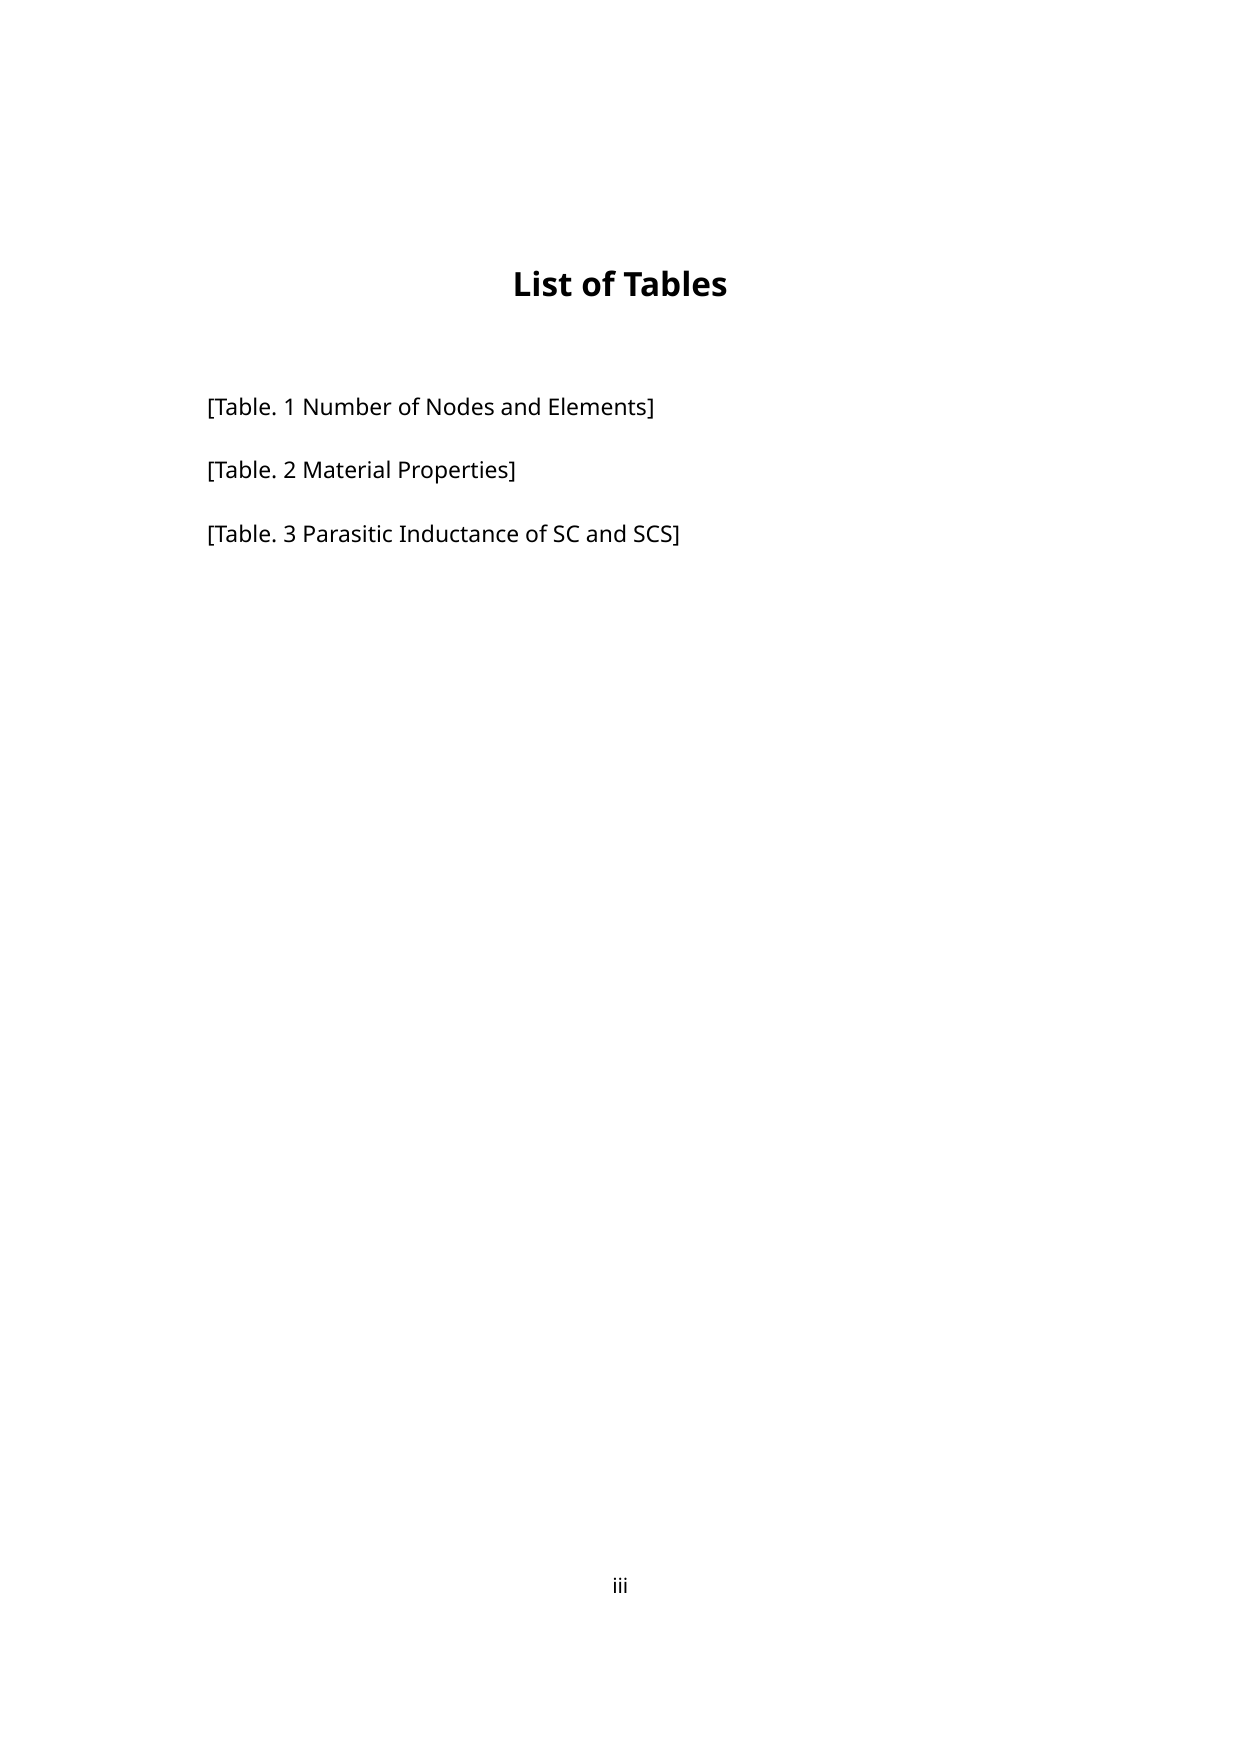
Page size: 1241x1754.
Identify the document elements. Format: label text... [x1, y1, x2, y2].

title List of Tables [207, 261, 1033, 307]
text [Table. 3 Parasitic Inductance of SC and SCS] [207, 518, 1033, 549]
text [Table. 1 Number of Nodes and Elements] [207, 391, 1033, 422]
text [Table. 2 Material Properties] [207, 454, 1033, 486]
